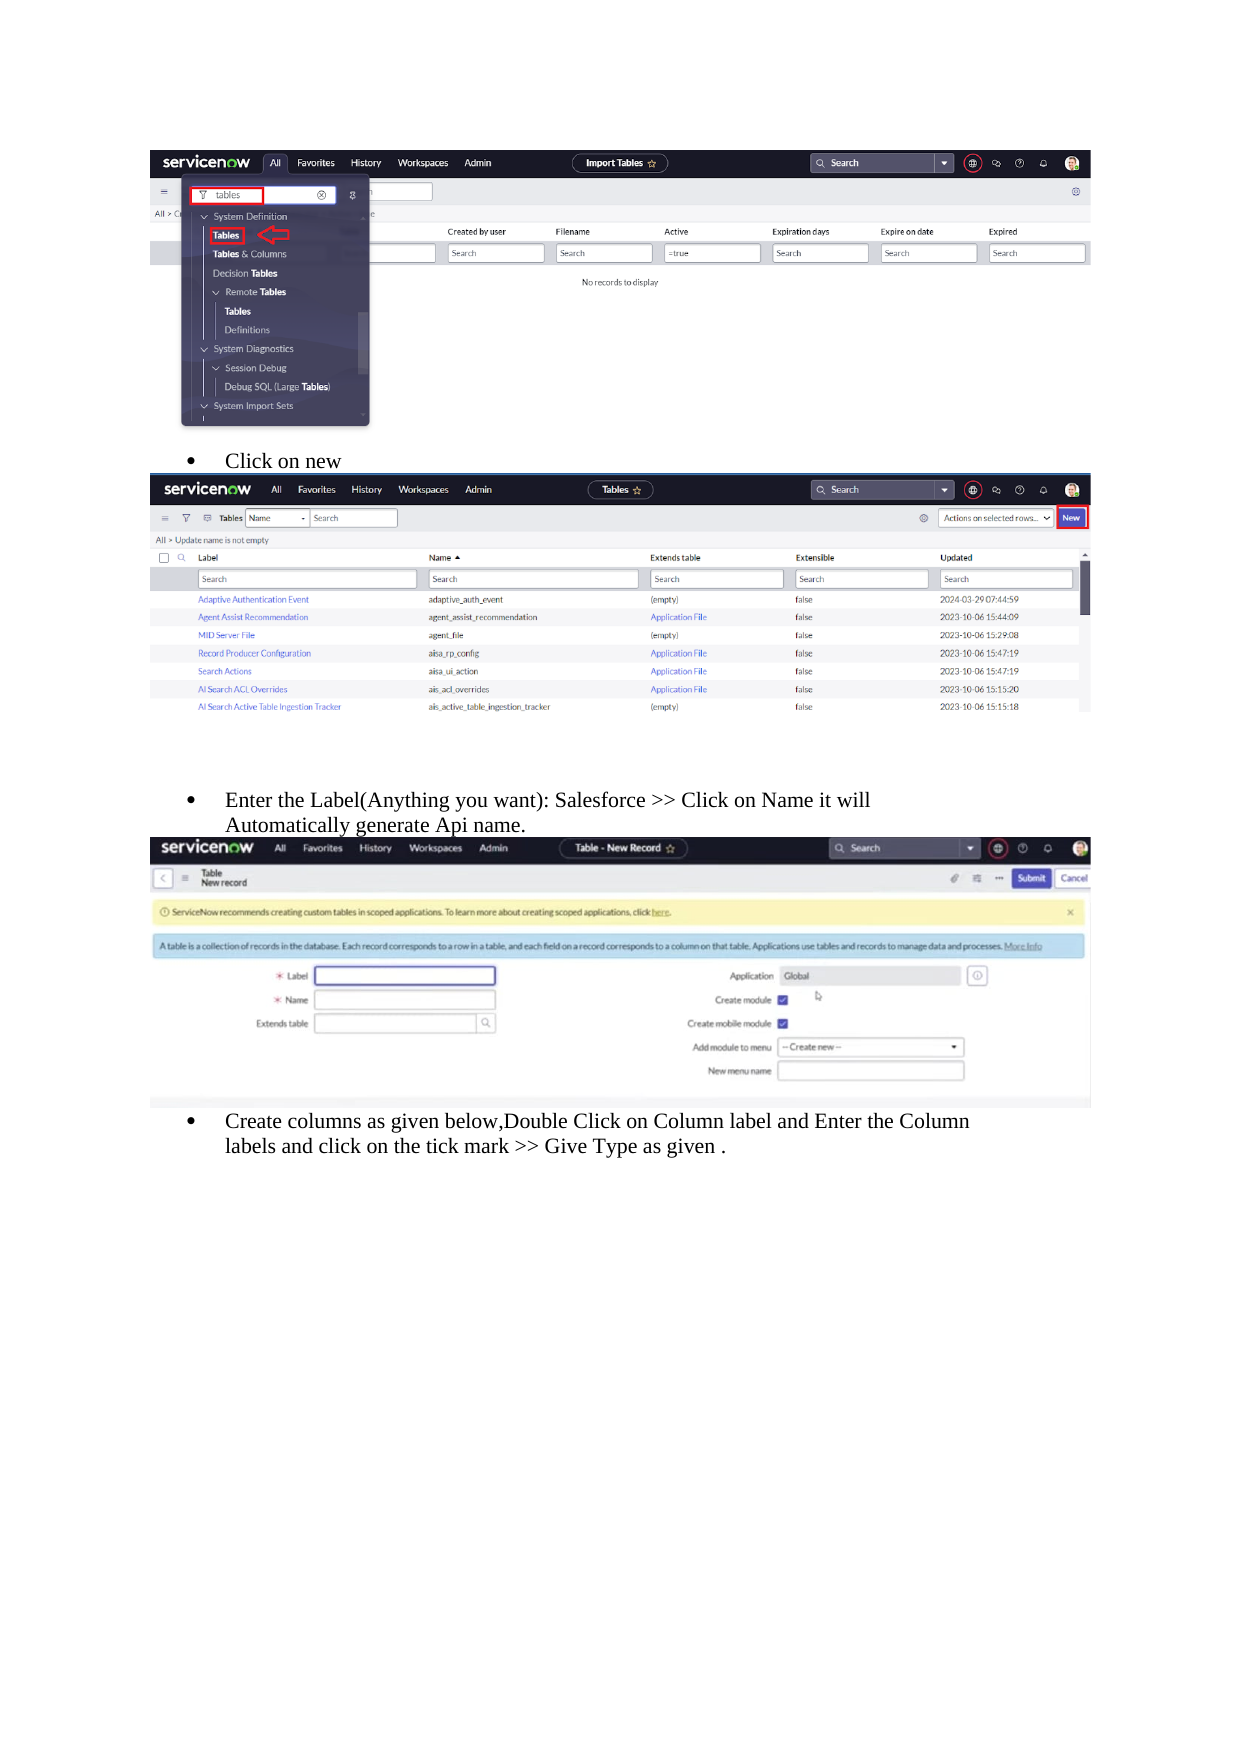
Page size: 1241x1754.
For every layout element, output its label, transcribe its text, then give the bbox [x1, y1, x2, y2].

picture [150, 837, 1091, 1108]
picture [150, 150, 1091, 448]
picture [150, 473, 1091, 712]
list Enter the Label(Anything you want): Salesforce >> Click on Name it will Automatically generate Api name. [187, 787, 993, 837]
list Create columns as given below,Double Click on Column label and Enter the Column labels and click on the tick mark >> Give Type as given . [187, 1108, 993, 1158]
list Click on new [187, 448, 993, 473]
